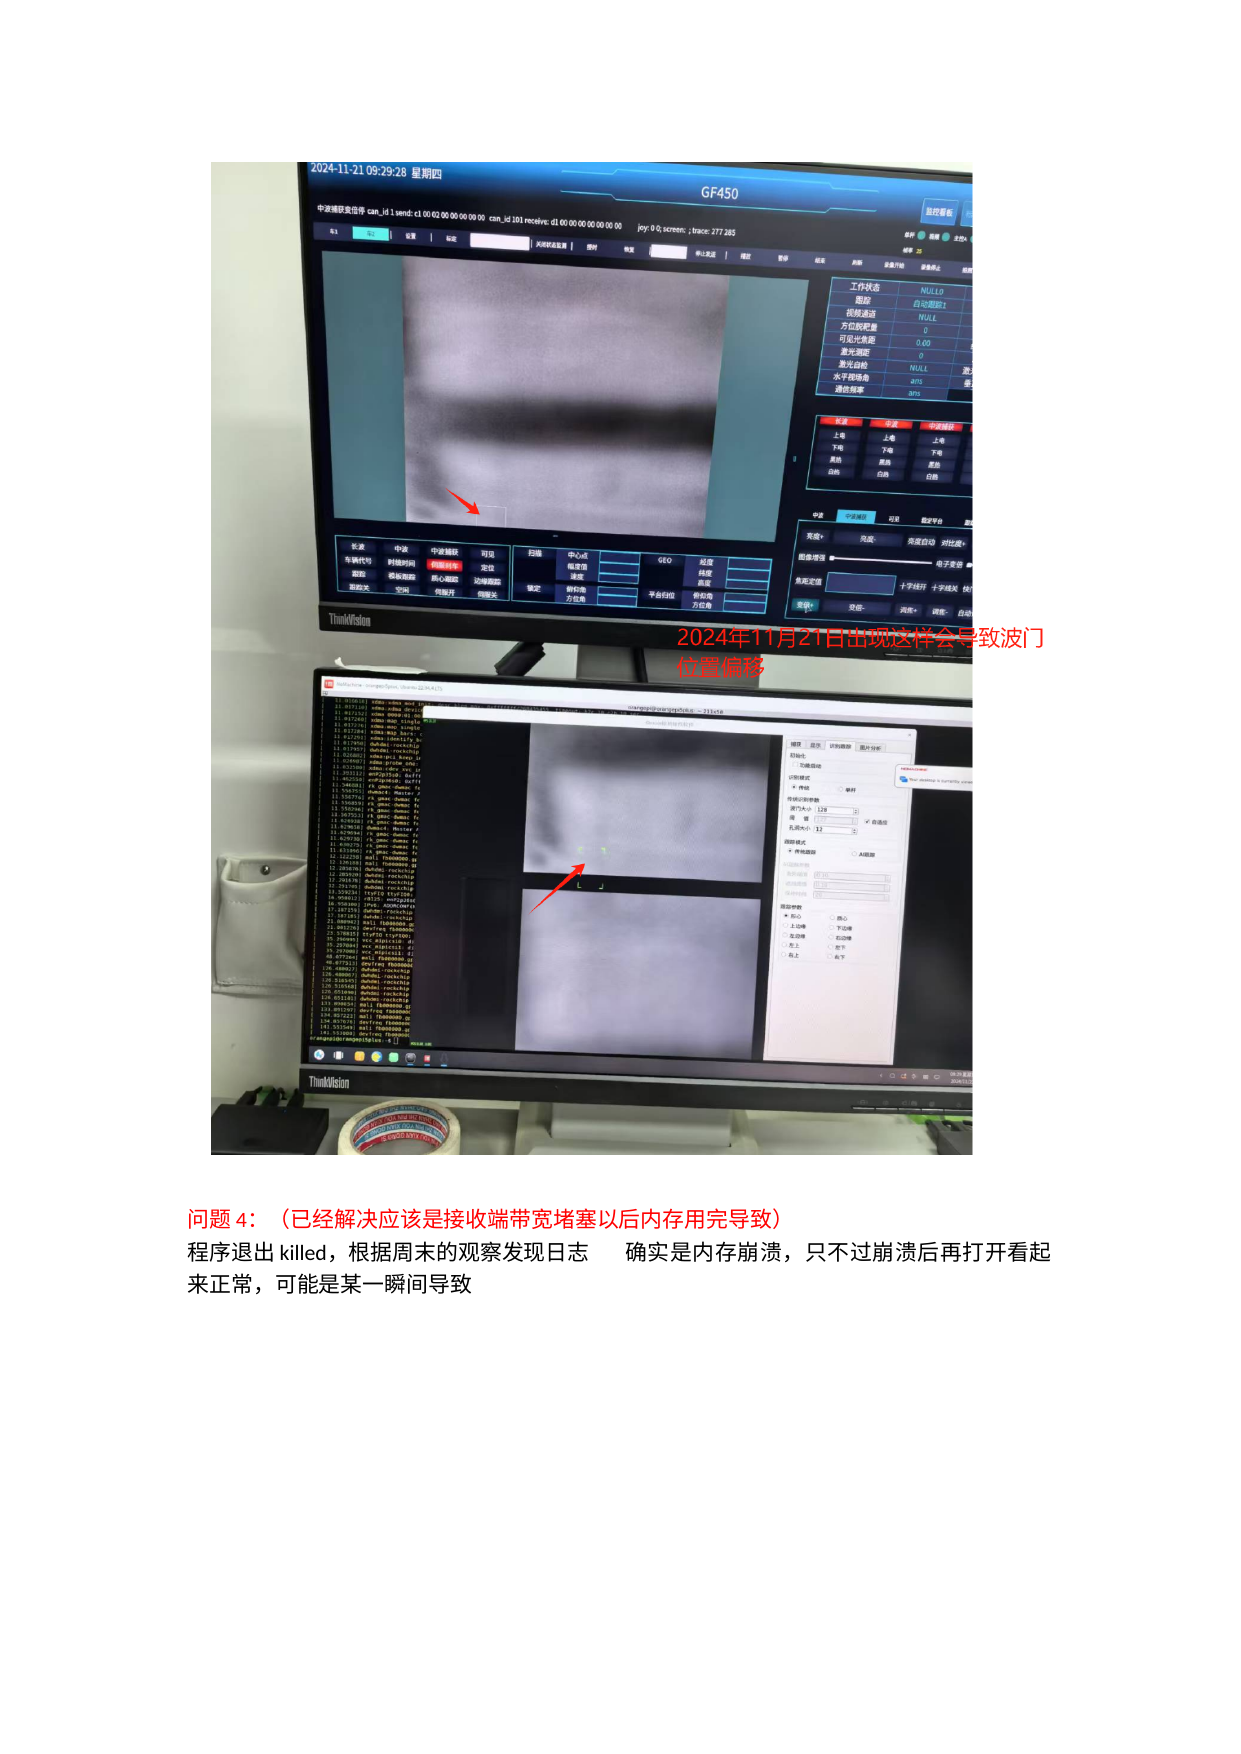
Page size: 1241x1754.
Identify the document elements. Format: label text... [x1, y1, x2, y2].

text 问题4：（已经解决应该是接收端带宽堵塞以后内存用完导致） [187, 1202, 1053, 1234]
text 程序退出killed，根据周末的观察发现日志 确实是内存崩溃，只不过崩溃后再打开看起来正常，可能是某一瞬间导致 [187, 1234, 1053, 1299]
picture [187, 162, 1052, 1155]
